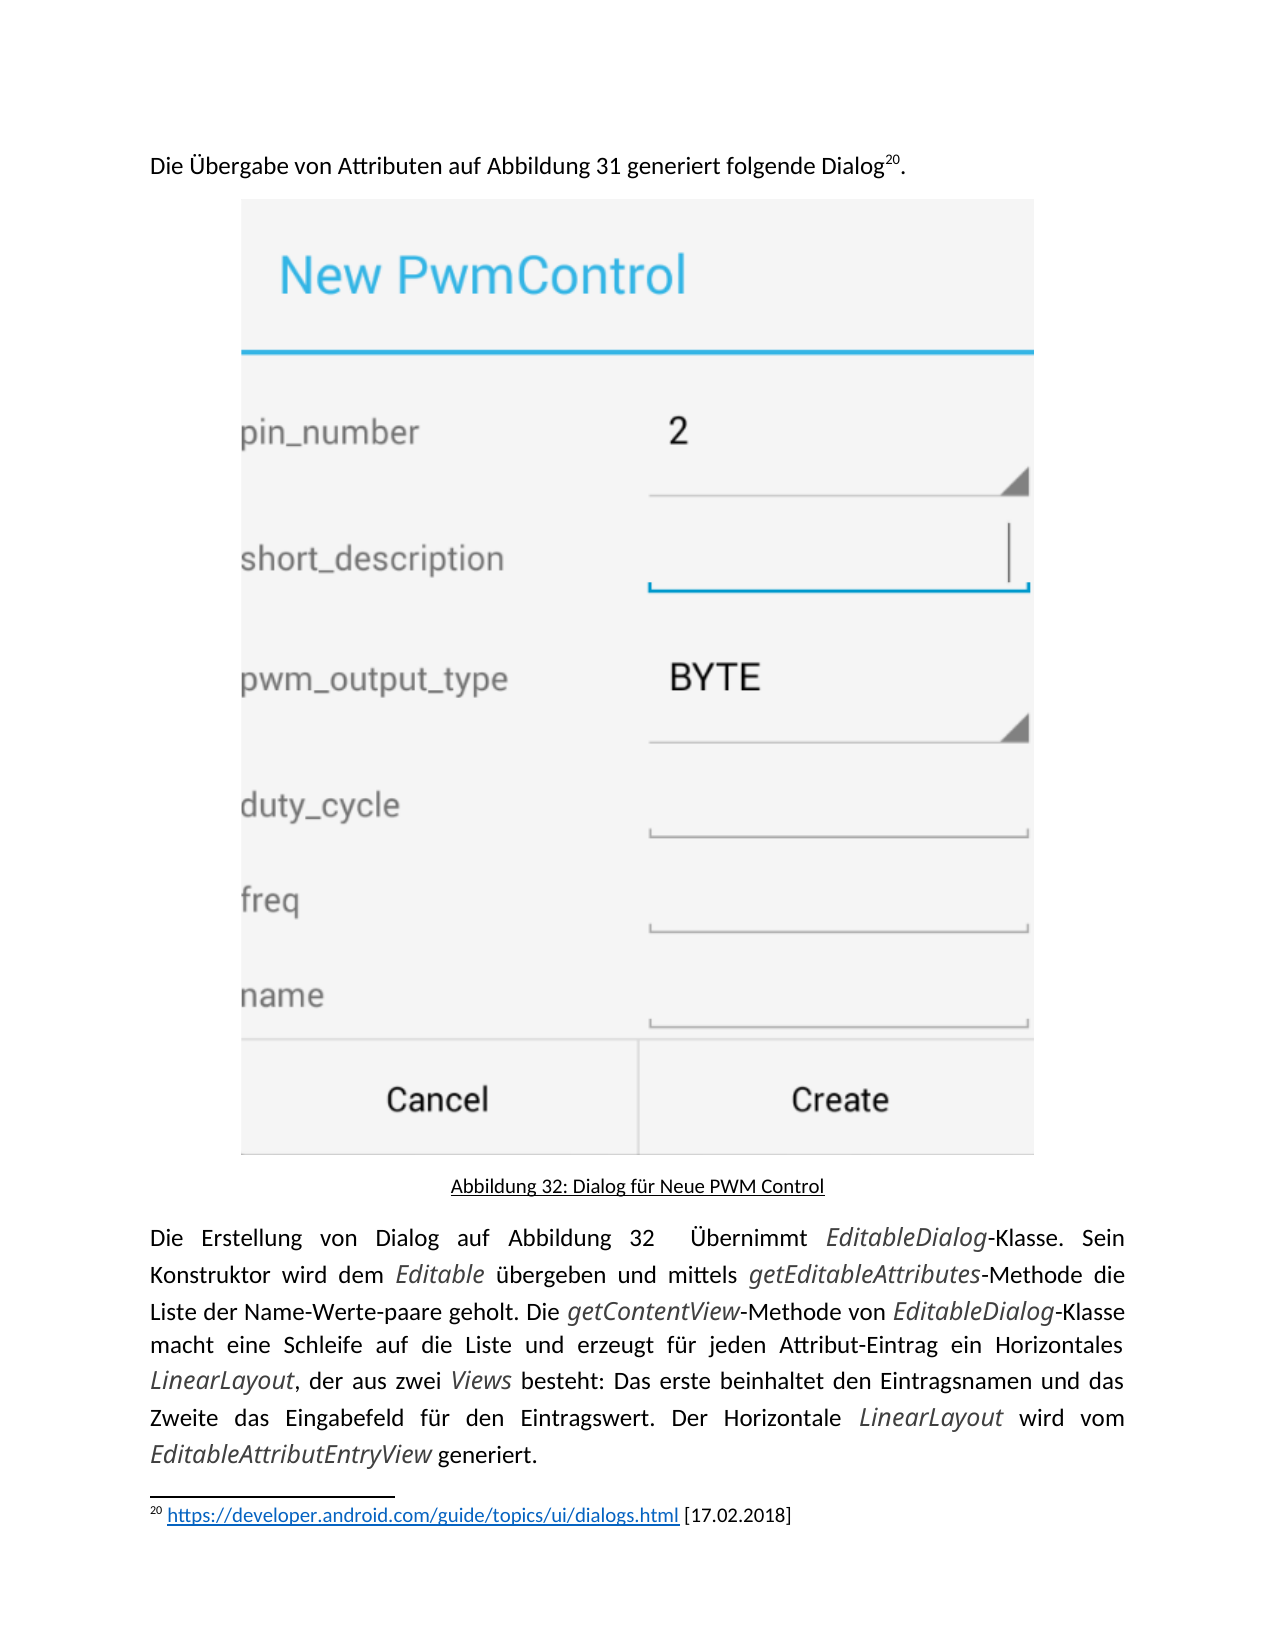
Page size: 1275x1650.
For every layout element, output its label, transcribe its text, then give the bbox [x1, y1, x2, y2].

text Die Erstellung von Dialog auf Abbildung 32 Übernimmt EditableDialog-Klasse. Sein Konstruktor wird dem Editable übergeben und mittels getEditableAttributes-Methode die Liste der Name-Werte-paare geholt. Die getContentView-Methode von EditableDialog-Klasse macht eine Schleife auf die Liste und erzeugt für jeden Attribut-Eintrag ein Horizontales LinearLayout, der aus zwei Views besteht: Das erste beinhaltet den Eintragsnamen und das Zweite das Eingabefeld für den Eintragswert. Der Horizontale LinearLayout wird vom EditableAttributEntryView generiert. [150, 1220, 1125, 1471]
picture [241, 199, 1034, 1155]
text Die Übergabe von Attributen auf Abbildung 31 generiert folgende Dialog. [150, 150, 1125, 181]
